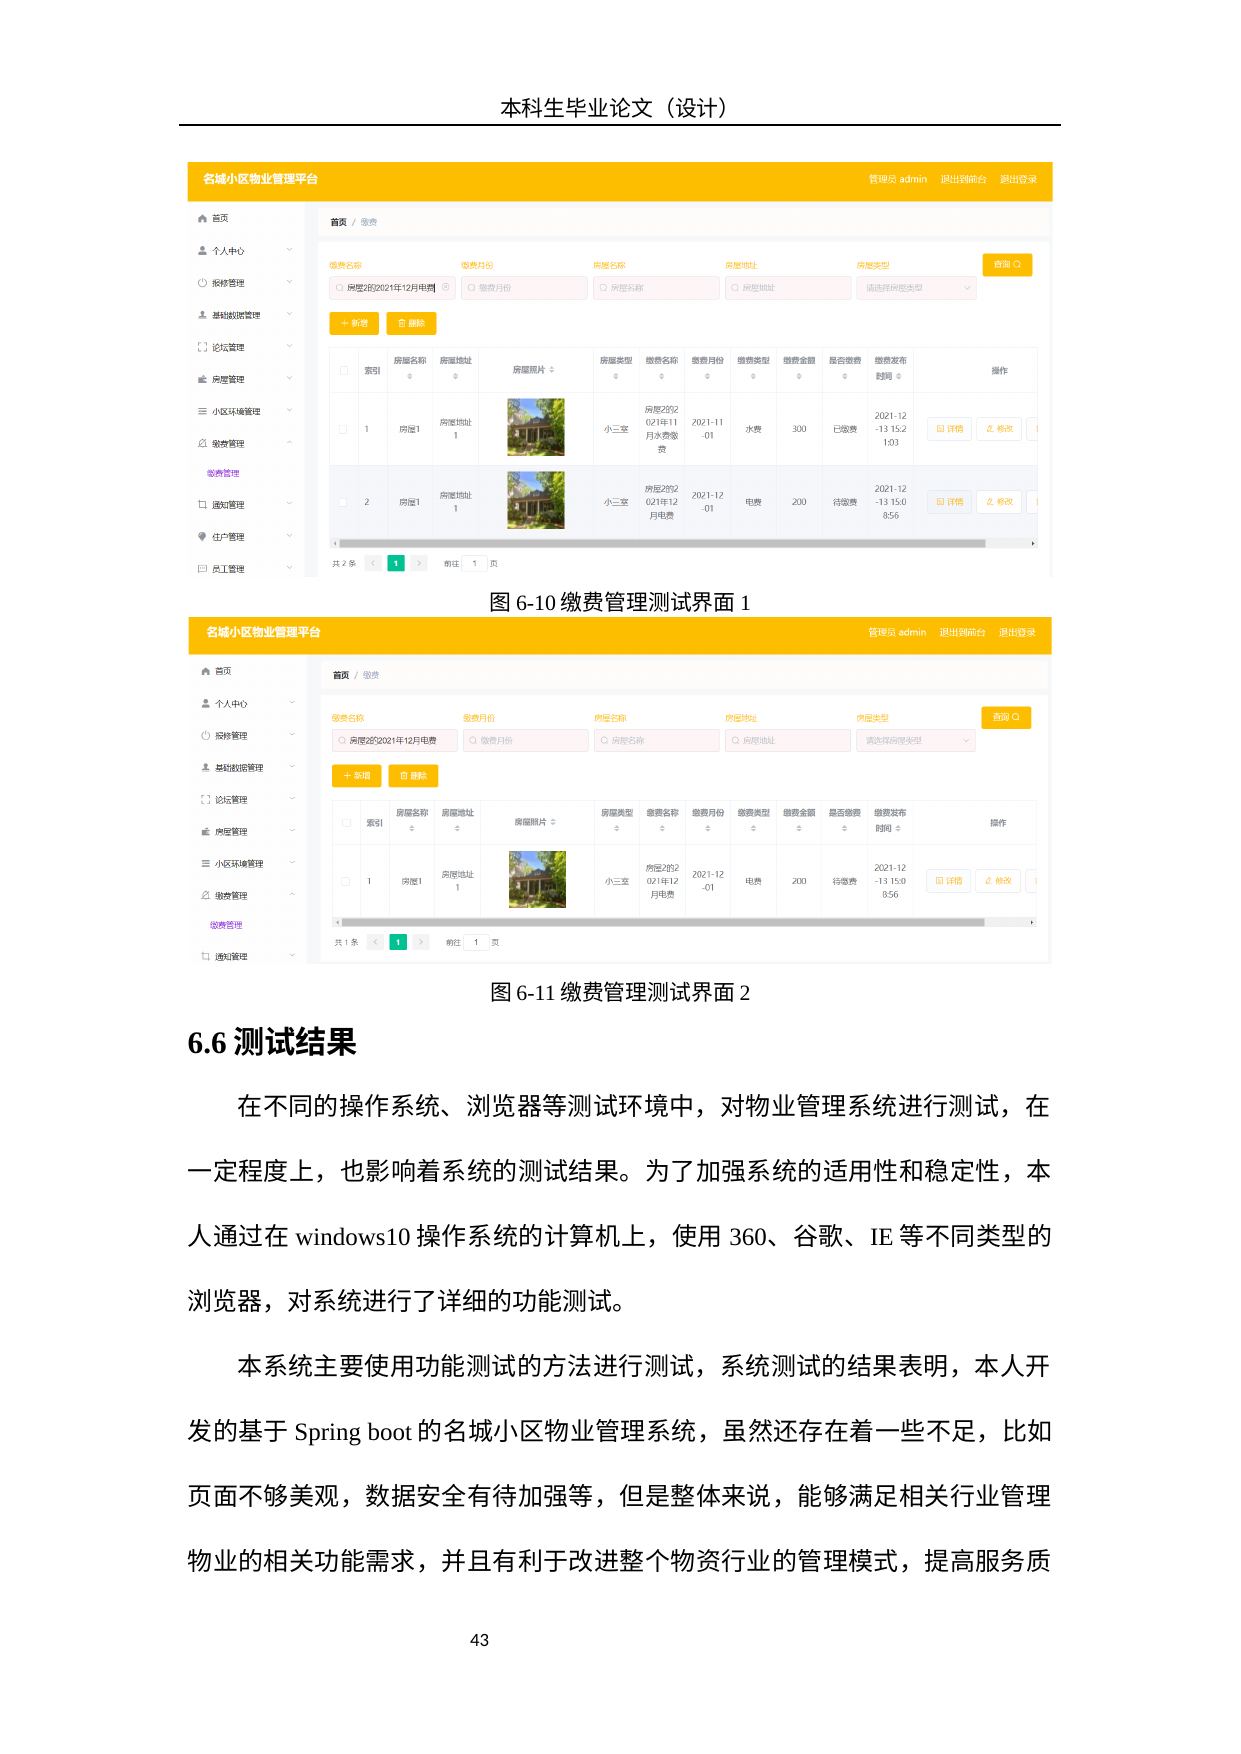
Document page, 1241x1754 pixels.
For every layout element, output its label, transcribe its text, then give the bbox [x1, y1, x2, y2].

text 图6-10缴费管理测试界面1 [187, 584, 1053, 617]
text 图6-11缴费管理测试界面2 [187, 974, 1053, 1007]
subtitle 6.6测试结果 [187, 1007, 1053, 1072]
picture [187, 162, 1053, 577]
text 在不同的操作系统、浏览器等测试环境中，对物业管理系统进行测试，在一定程度上，也影响着系统的测试结果。为了加强系统的适用性和稳定性，本人通过在windows10操作系统的计算机上，使用360、谷歌、IE等不同类型的浏览器，对系统进行了详细的功能测试。 [187, 1072, 1053, 1332]
picture [188, 617, 1052, 964]
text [187, 1332, 1053, 1592]
